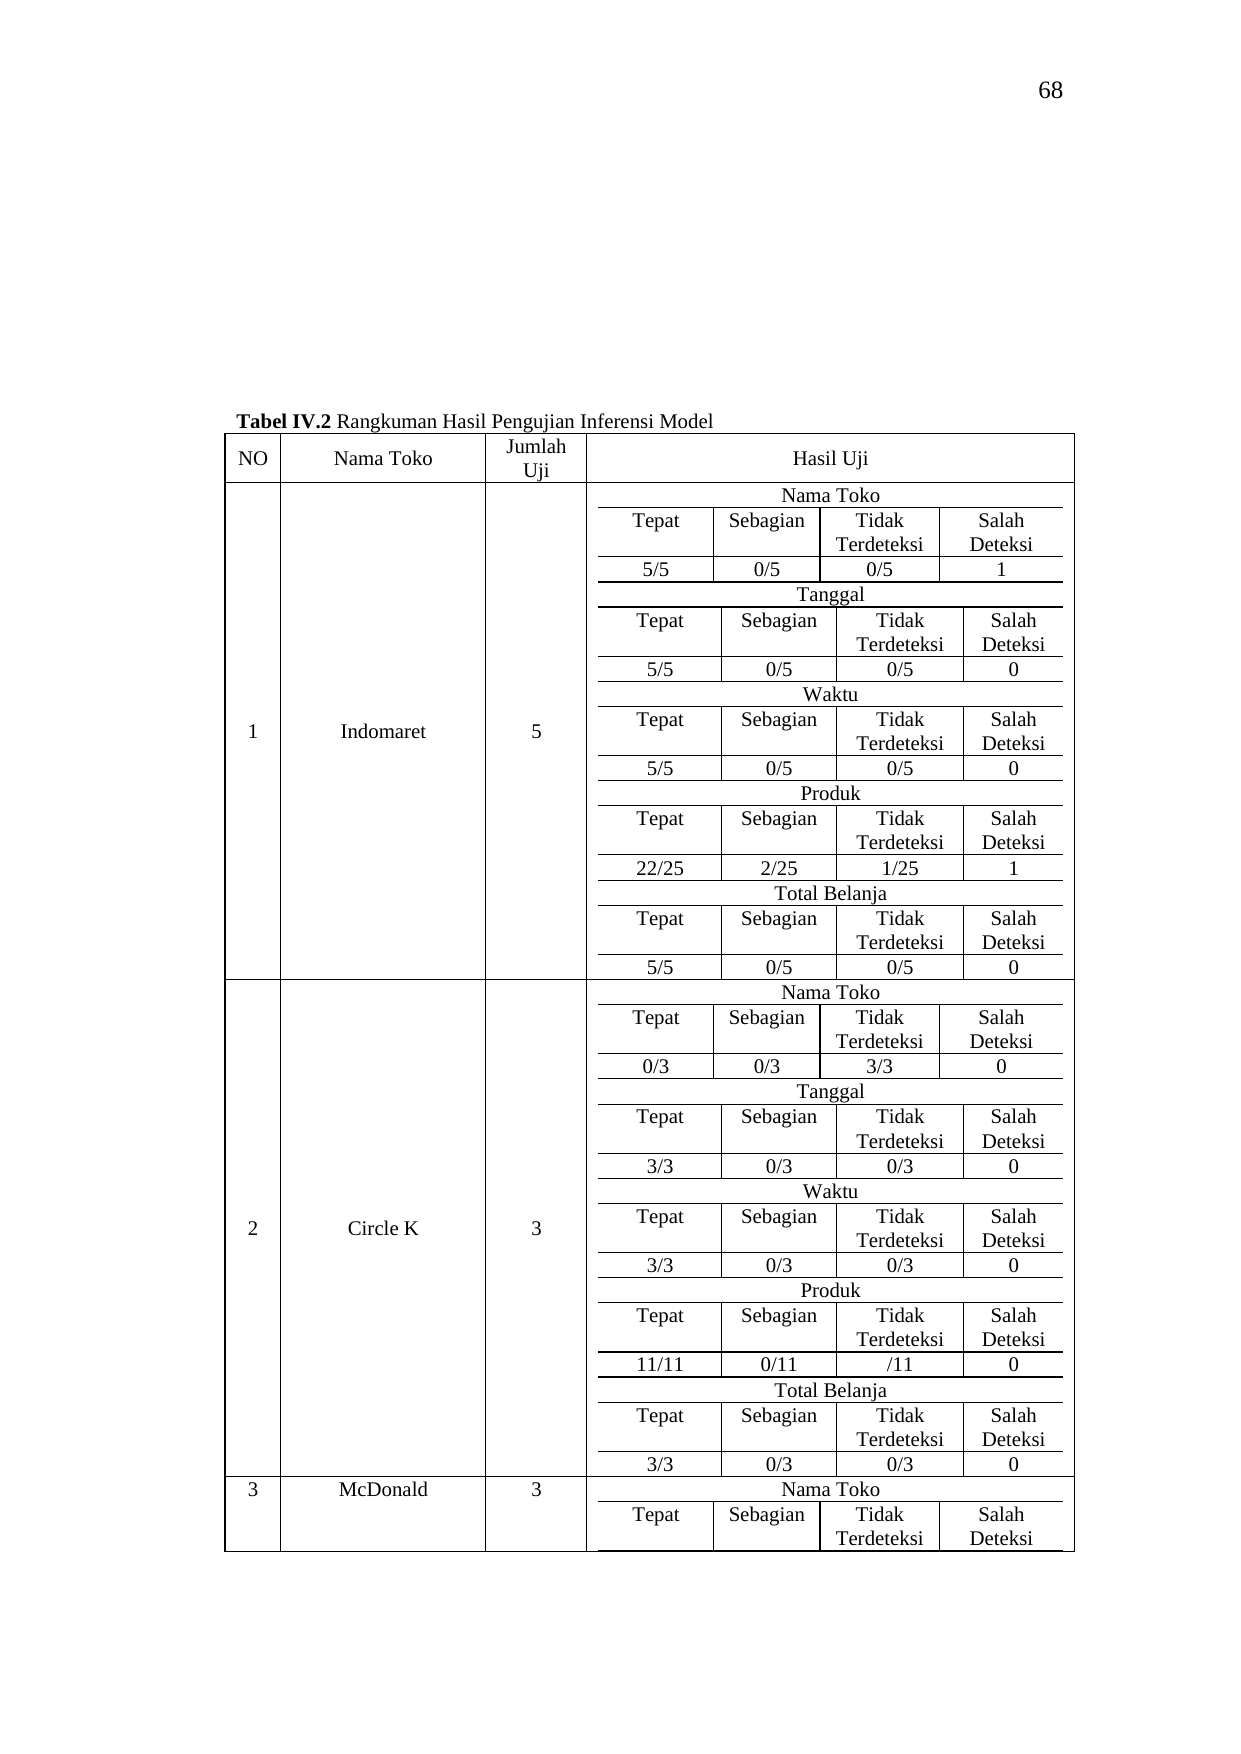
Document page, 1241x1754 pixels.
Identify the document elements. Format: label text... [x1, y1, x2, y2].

table_cell 3 [486, 980, 586, 1476]
table_cell [587, 483, 1074, 979]
table_cell 3 [226, 1477, 280, 1551]
table_header Jumlah Uji [486, 434, 586, 482]
table_cell McDonald [281, 1477, 485, 1551]
table_header Hasil Uji [587, 434, 1074, 482]
table_header NO [226, 434, 280, 482]
table_cell 5 [486, 483, 586, 979]
text Rangkuman Hasil Pengujian Inferensi Model [236, 409, 1063, 433]
table_cell Circle K [281, 980, 485, 1476]
table_cell 2 [226, 980, 280, 1476]
table_cell 3 [486, 1477, 586, 1551]
table_header Nama Toko [281, 434, 485, 482]
table_cell 1 [226, 483, 280, 979]
table_cell [587, 980, 1074, 1476]
table_cell [587, 1477, 1074, 1551]
table_cell Indomaret [281, 483, 485, 979]
